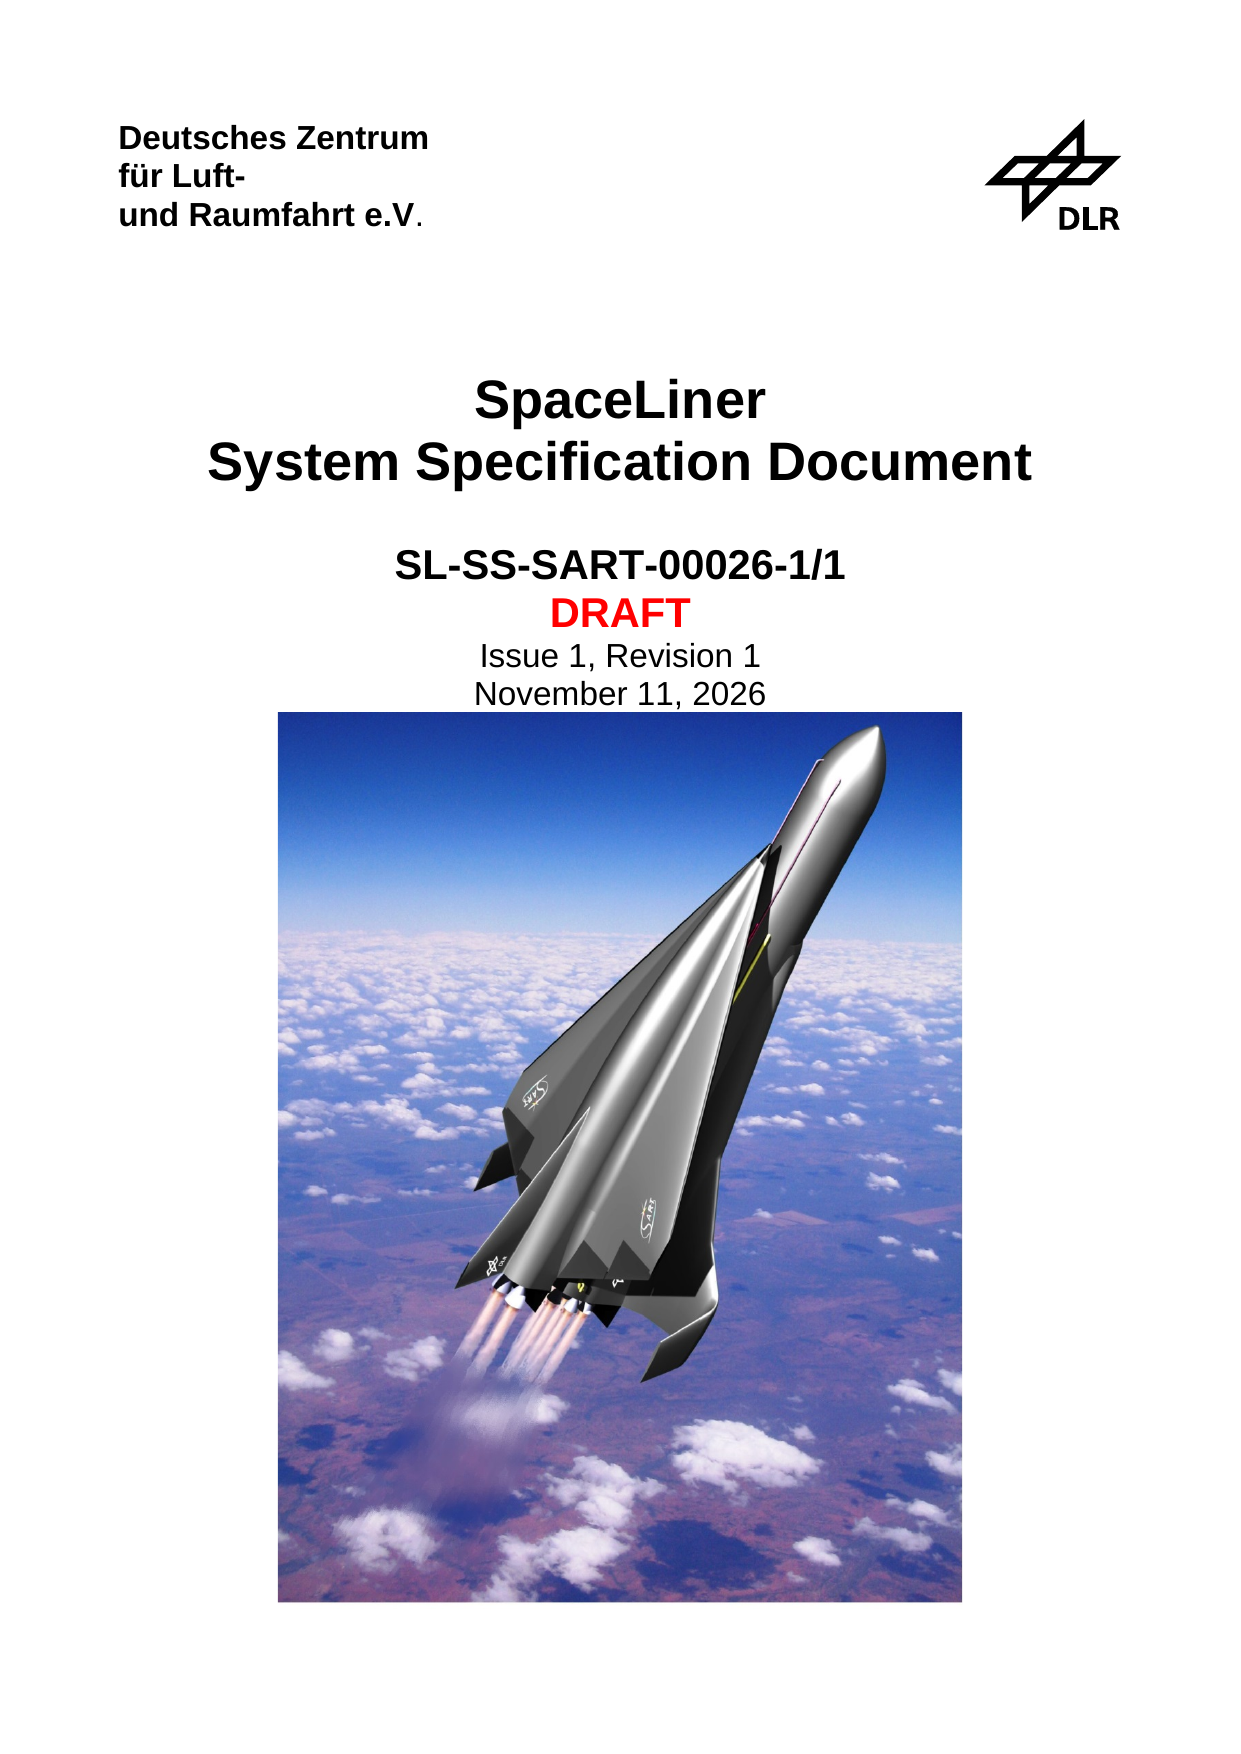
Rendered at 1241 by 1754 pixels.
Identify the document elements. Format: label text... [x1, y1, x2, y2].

list Issue 1, Revision 1 [118, 636, 1122, 674]
list DRAFT [118, 588, 1122, 636]
list April 13, 2018 [118, 674, 1122, 713]
list SL-SS-SART-00026-1/1 [118, 540, 1122, 588]
table_header Deutsches Zentrum für Luft- und Raumfahrt e.V. [118, 118, 608, 233]
table_header [608, 118, 1122, 233]
picture [277, 712, 963, 1626]
text SpaceLiner [177, 368, 1063, 430]
text System Specification Document [177, 430, 1063, 492]
